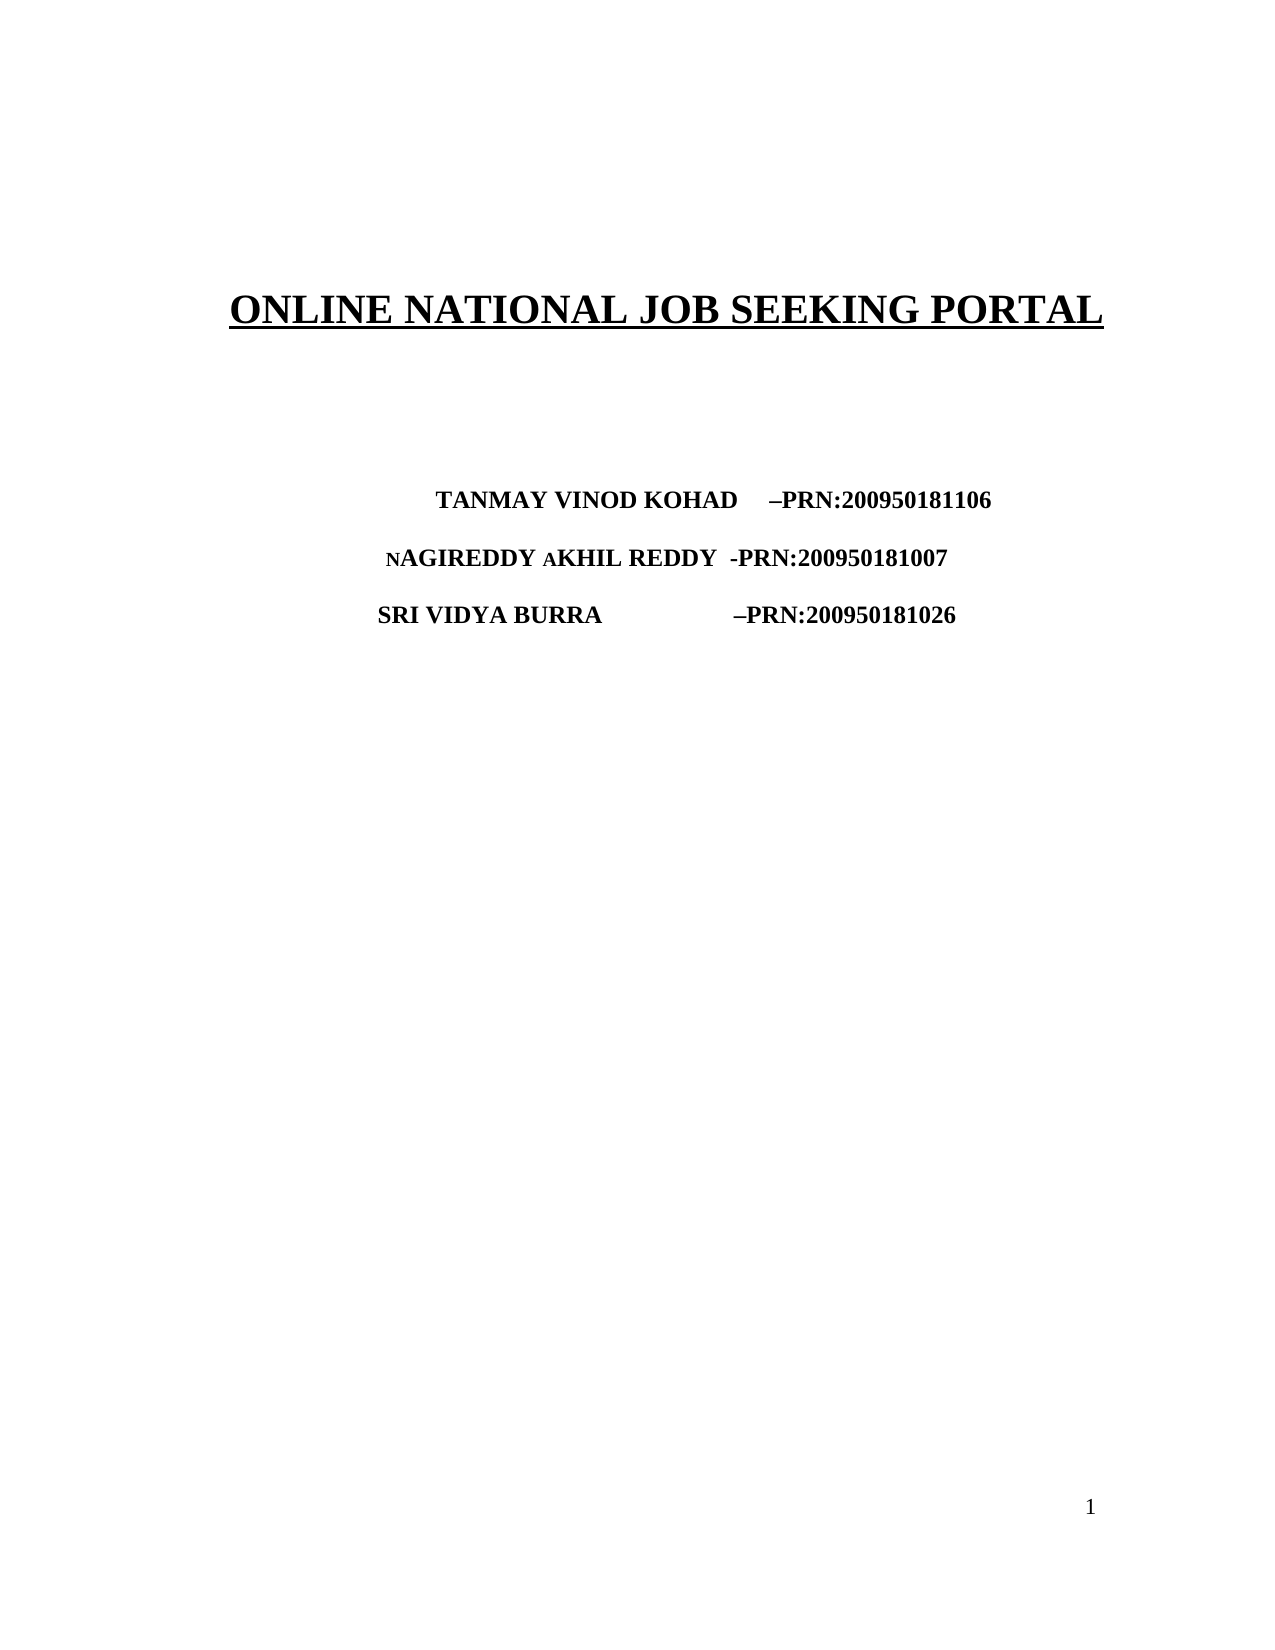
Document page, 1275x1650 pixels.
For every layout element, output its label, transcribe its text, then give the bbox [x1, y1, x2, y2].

list nAGIREDDY aKHIL REDDY -PRN:200950181007 [217, 543, 1117, 572]
list ONLINE NATIONAL JOB SEEKING PORTAL [217, 285, 1117, 333]
list TANMAY VINOD KOHAD –PRN:200950181106 [217, 486, 1117, 514]
list SRI VIDYA BURRA –PRN:200950181026 [217, 600, 1117, 629]
